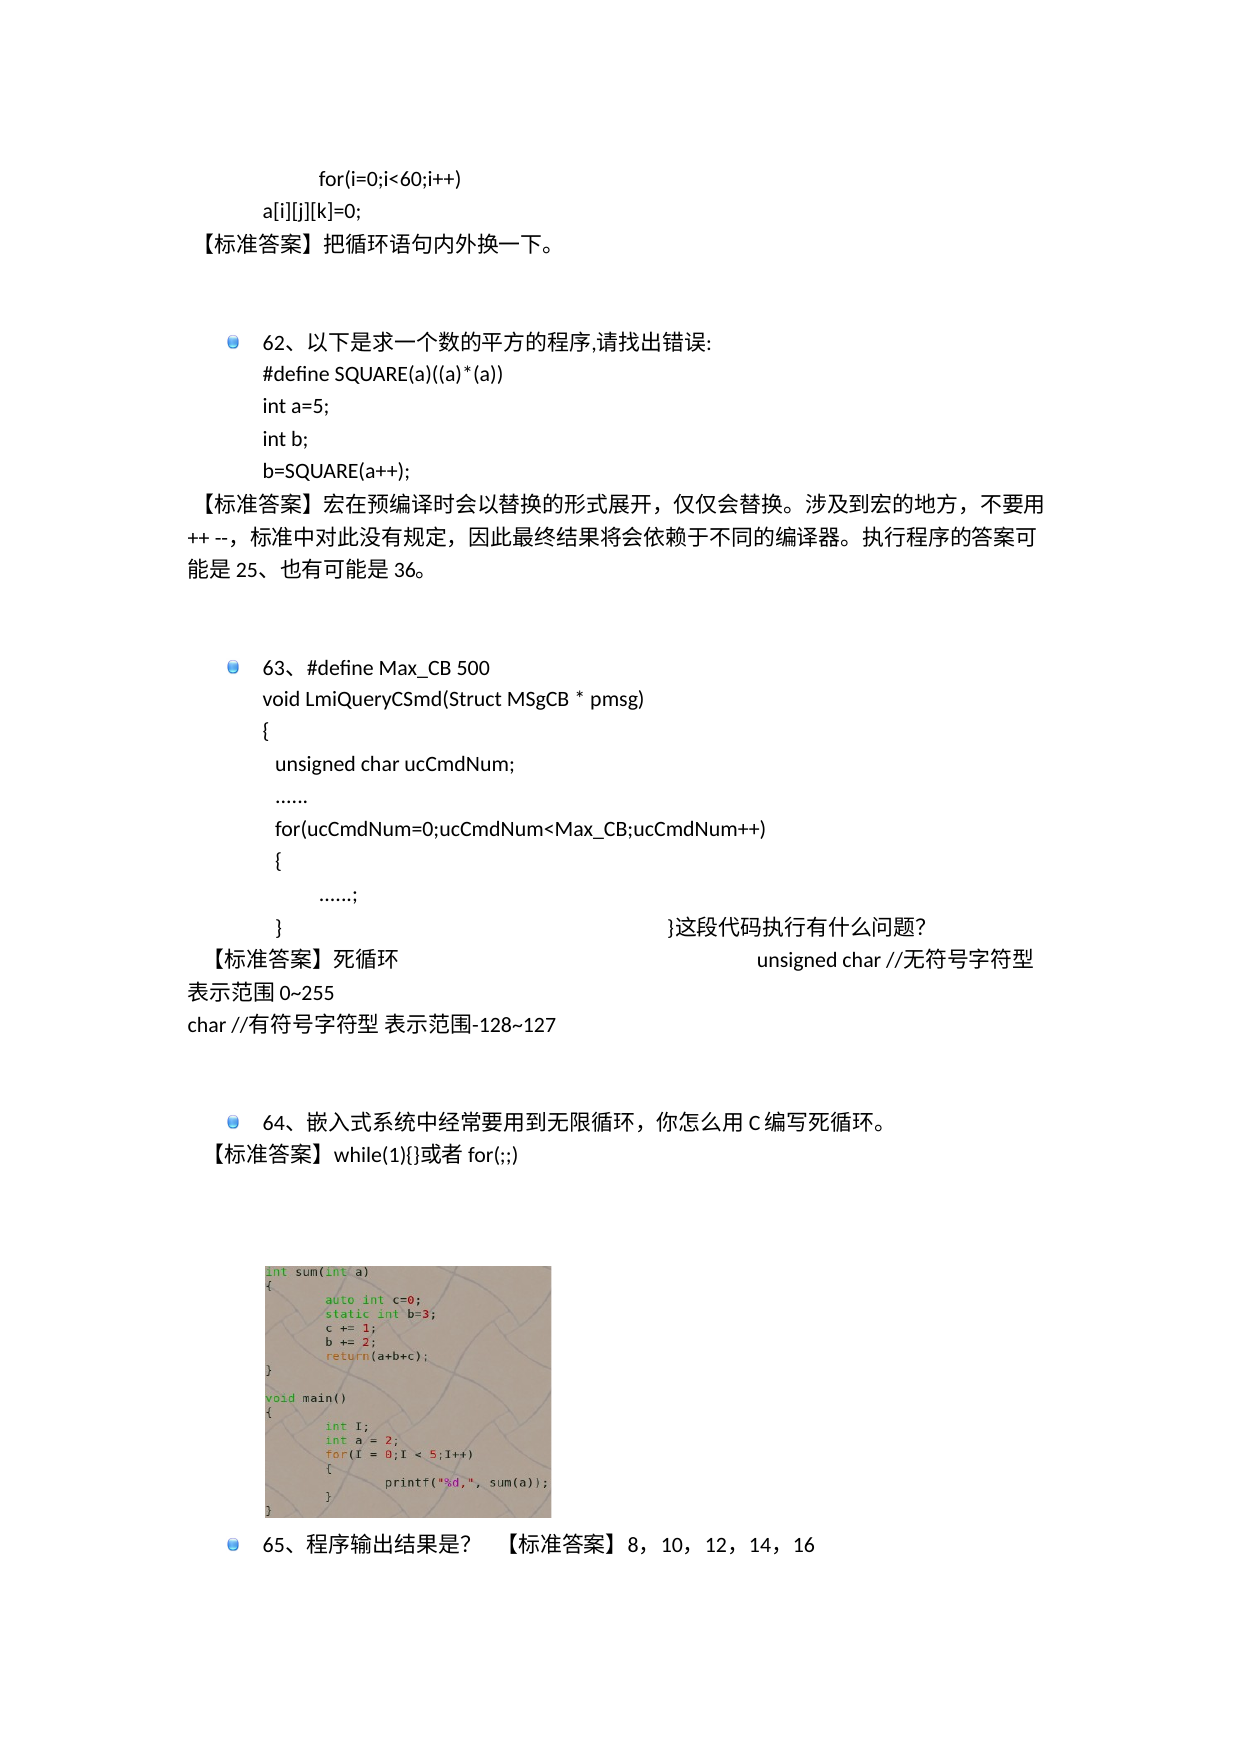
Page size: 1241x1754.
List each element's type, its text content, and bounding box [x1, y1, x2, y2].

text 【标准答案】死循环 unsigned char //无符号字符型 表示范围0~255 char //有符号字符型 表示范围-128~127 [187, 942, 1053, 1039]
picture [226, 333, 240, 351]
picture [226, 1536, 240, 1553]
text 【标准答案】while(1){}或者for(;;) [187, 1137, 1053, 1169]
list 62、以下是求一个数的平方的程序,请找出错误: #define SQUARE(a)((a)*(a)) int a=5; int b; b=SQUARE(a++); [225, 324, 1053, 487]
text 【标准答案】宏在预编译时会以替换的形式展开，仅仅会替换。涉及到宏的地方，不要用++ --，标准中对此没有规定，因此最终结果将会依赖于不同的编译器。执行程序的答案可能是25、也有可能是36。 [187, 487, 1053, 584]
picture [226, 658, 240, 676]
text 【标准答案】把循环语句内外换一下。 [187, 227, 1053, 259]
picture [226, 1113, 240, 1131]
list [225, 162, 1053, 227]
list 63、#define Max_CB 500 void LmiQueryCSmd(Struct MSgCB * pmsg) { unsigned char ucCmdNum; ...... for(ucCmdNum=0;ucCmdNum<Max_CB;ucCmdNum++) { ......; } }这段代码执行有什么问题？ [225, 649, 1053, 942]
list 64、嵌入式系统中经常要用到无限循环，你怎么用C编写死循环。 [225, 1104, 1053, 1137]
picture [265, 1266, 552, 1518]
